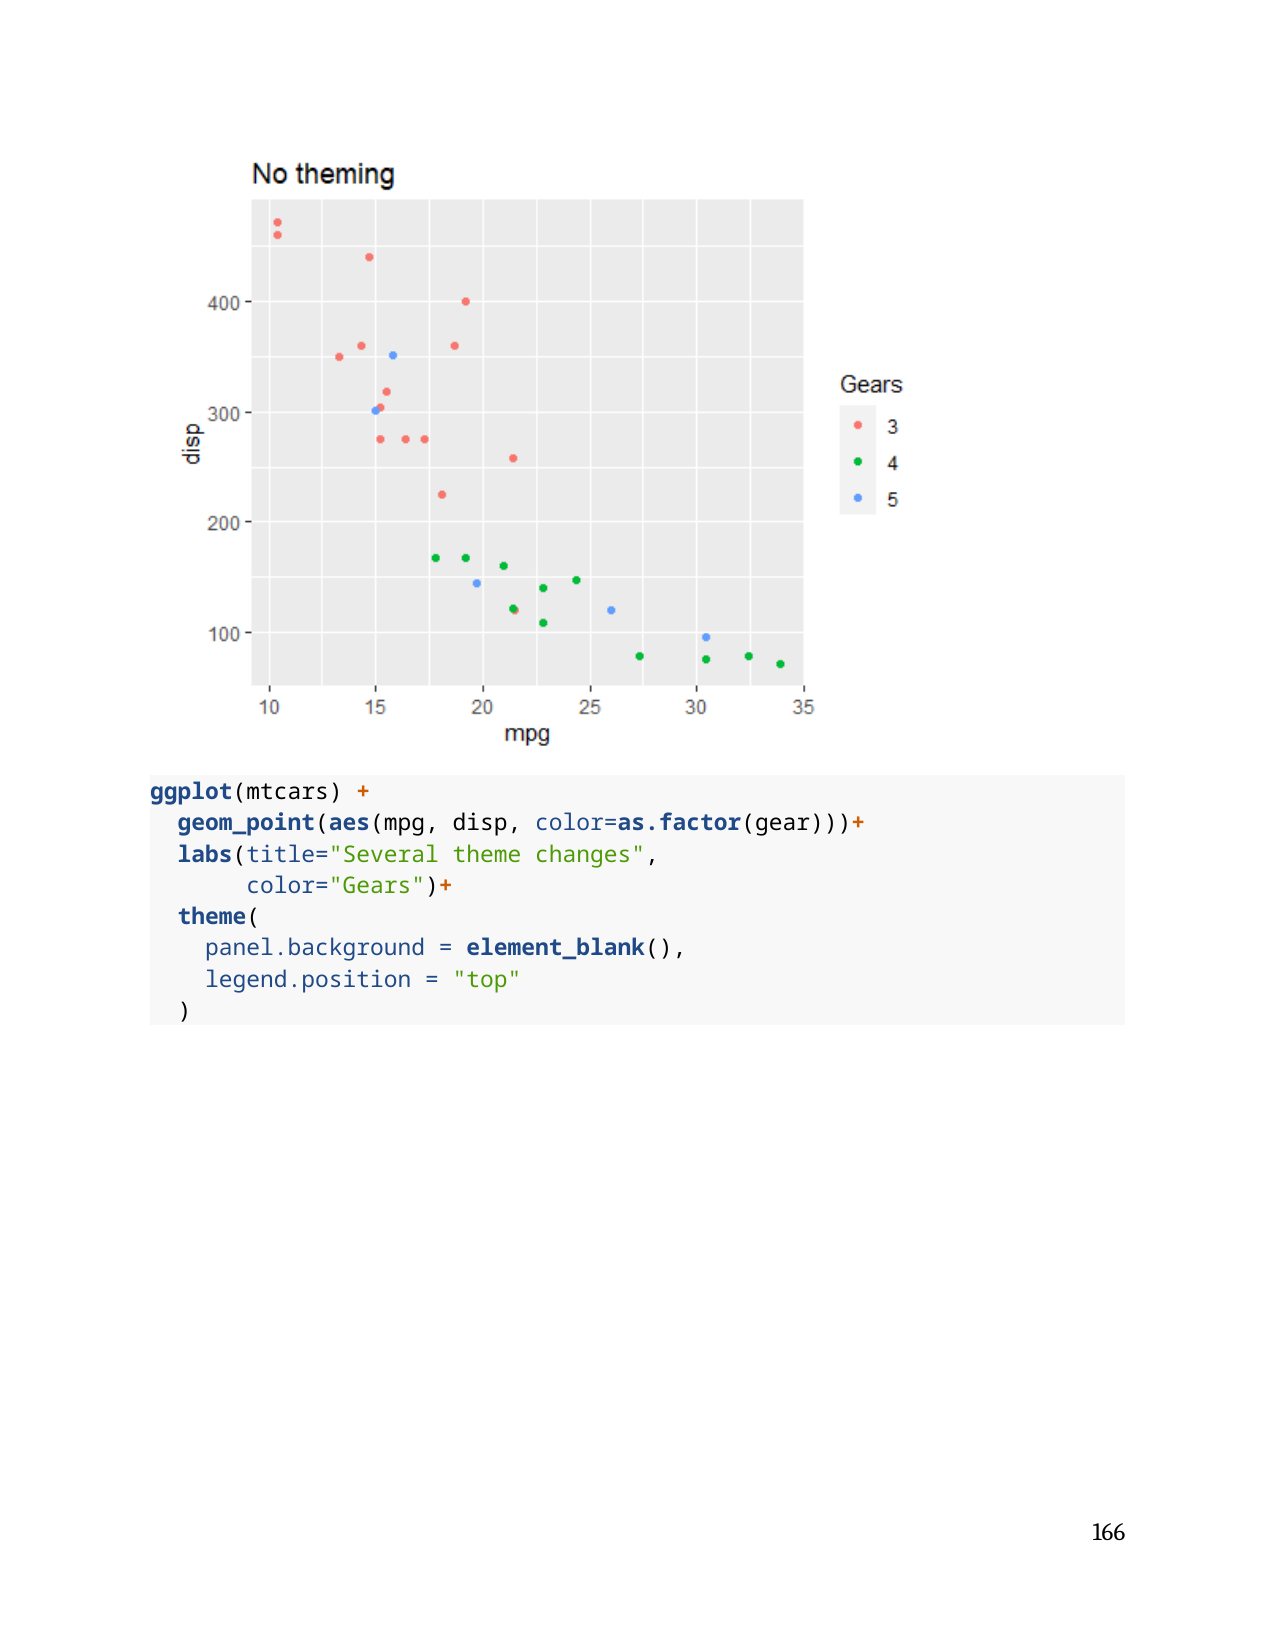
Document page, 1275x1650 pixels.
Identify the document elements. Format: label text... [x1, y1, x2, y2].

text ggplot(mtcars) + geom_point(aes(mpg, disp, color=as.factor(gear)))+ labs(title="Several theme changes", color="Gears")+ theme( panel.background = element_blank(), legend.position = "top" ) [191, 775, 1125, 1025]
picture [168, 150, 927, 757]
